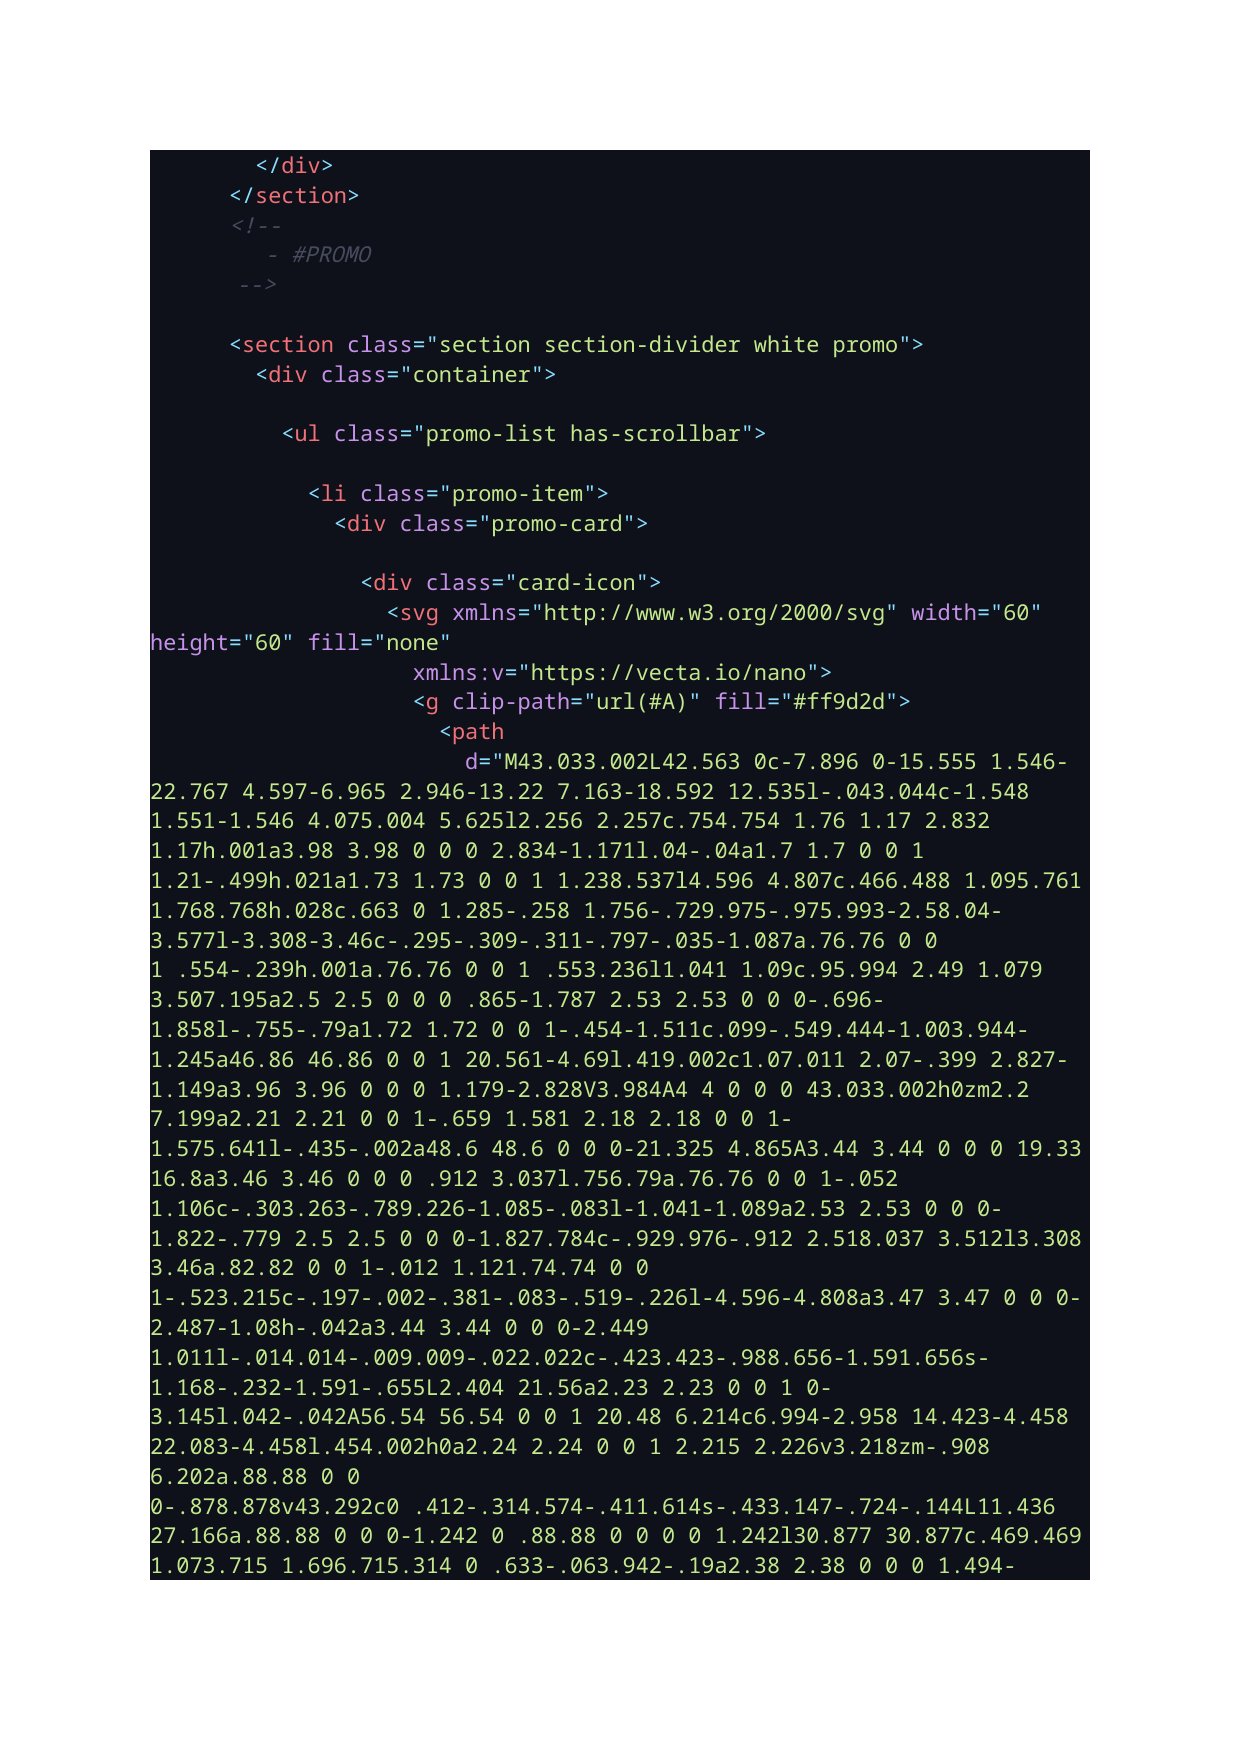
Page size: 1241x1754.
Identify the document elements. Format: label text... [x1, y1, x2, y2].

text <path [150, 716, 1090, 746]
text <g clip-path="url(#A)" fill="#ff9d2d"> [150, 686, 1090, 716]
text <div class="container"> [150, 358, 1090, 388]
text </div> [150, 150, 1090, 180]
text </section> [150, 180, 1090, 209]
text <li class="promo-item"> [150, 478, 1090, 507]
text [150, 746, 1090, 1580]
text <!-- [150, 209, 1090, 239]
text <div class="card-icon"> [150, 567, 1090, 597]
text <svg xmlns="http://www.w3.org/2000/svg" width="60" height="60" fill="none" [150, 597, 1090, 656]
text --> [150, 269, 1090, 299]
text <section class="section section-divider white promo"> [150, 329, 1090, 358]
text <ul class="promo-list has-scrollbar"> [150, 418, 1090, 448]
text xmlns:v="https://vecta.io/nano"> [150, 656, 1090, 686]
text <div class="promo-card"> [150, 507, 1090, 537]
text - #PROMO [150, 239, 1090, 269]
